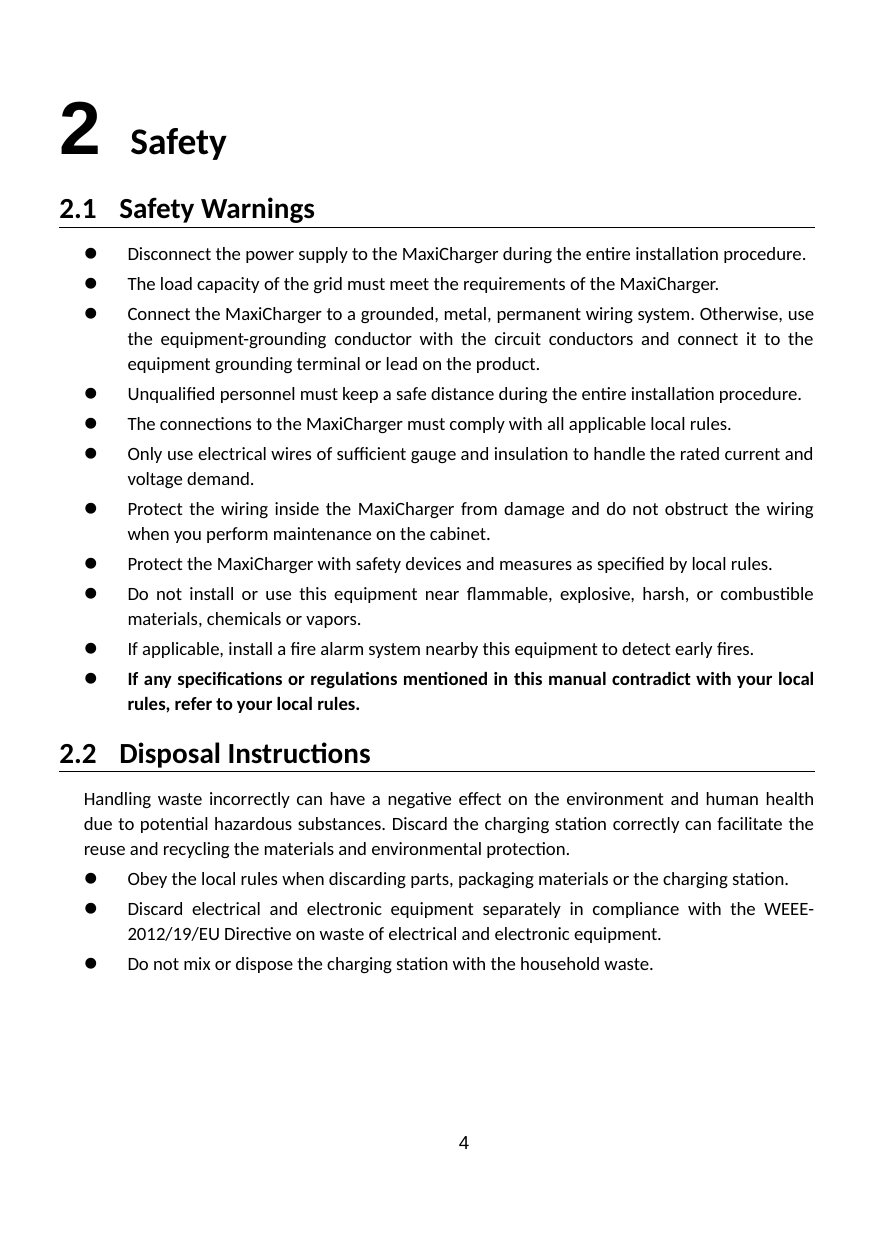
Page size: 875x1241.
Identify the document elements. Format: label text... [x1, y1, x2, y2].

text Handling waste incorrectly can have a negative effect on the environment and human health due to potential hazardous substances. Discard the charging station correctly can facilitate the reuse and recycling the materials and environmental protection. [83, 785, 815, 860]
list The load capacity of the grid must meet the requirements of the MaxiCharger. [83, 270, 815, 295]
list If any specifications or regulations mentioned in this manual contradict with your local rules, refer to your local rules. [83, 665, 815, 715]
list If applicable, install a fire alarm system nearby this equipment to detect early fires. [83, 635, 815, 660]
subtitle Disposal Instructions [59, 740, 815, 771]
list Do not mix or dispose the charging station with the household waste. [83, 950, 815, 975]
list Connect the MaxiCharger to a grounded, metal, permanent wiring system. Otherwise, use the equipment-grounding conductor with the circuit conductors and connect it to the equipment grounding terminal or lead on the product. [83, 300, 815, 375]
list Discard electrical and electronic equipment separately in compliance with the WEEE-2012/19/EU Directive on waste of electrical and electronic equipment. [83, 895, 815, 945]
list Protect the MaxiCharger with safety devices and measures as specified by local rules. [83, 550, 815, 575]
list The connections to the MaxiCharger must comply with all applicable local rules. [83, 410, 815, 435]
list Do not install or use this equipment near flammable, explosive, harsh, or combustible materials, chemicals or vapors. [83, 580, 815, 630]
list Only use electrical wires of sufficient gauge and insulation to handle the rated current and voltage demand. [83, 440, 815, 490]
list Protect the wiring inside the MaxiCharger from damage and do not obstruct the wiring when you perform maintenance on the cabinet. [83, 495, 815, 545]
subtitle Safety Warnings [59, 195, 815, 227]
list Unqualified personnel must keep a safe distance during the entire installation procedure. [83, 380, 815, 405]
list Disconnect the power supply to the MaxiCharger during the entire installation procedure. [83, 240, 815, 265]
list Obey the local rules when discarding parts, packaging materials or the charging station. [83, 865, 815, 890]
subtitle Safety [59, 84, 815, 170]
